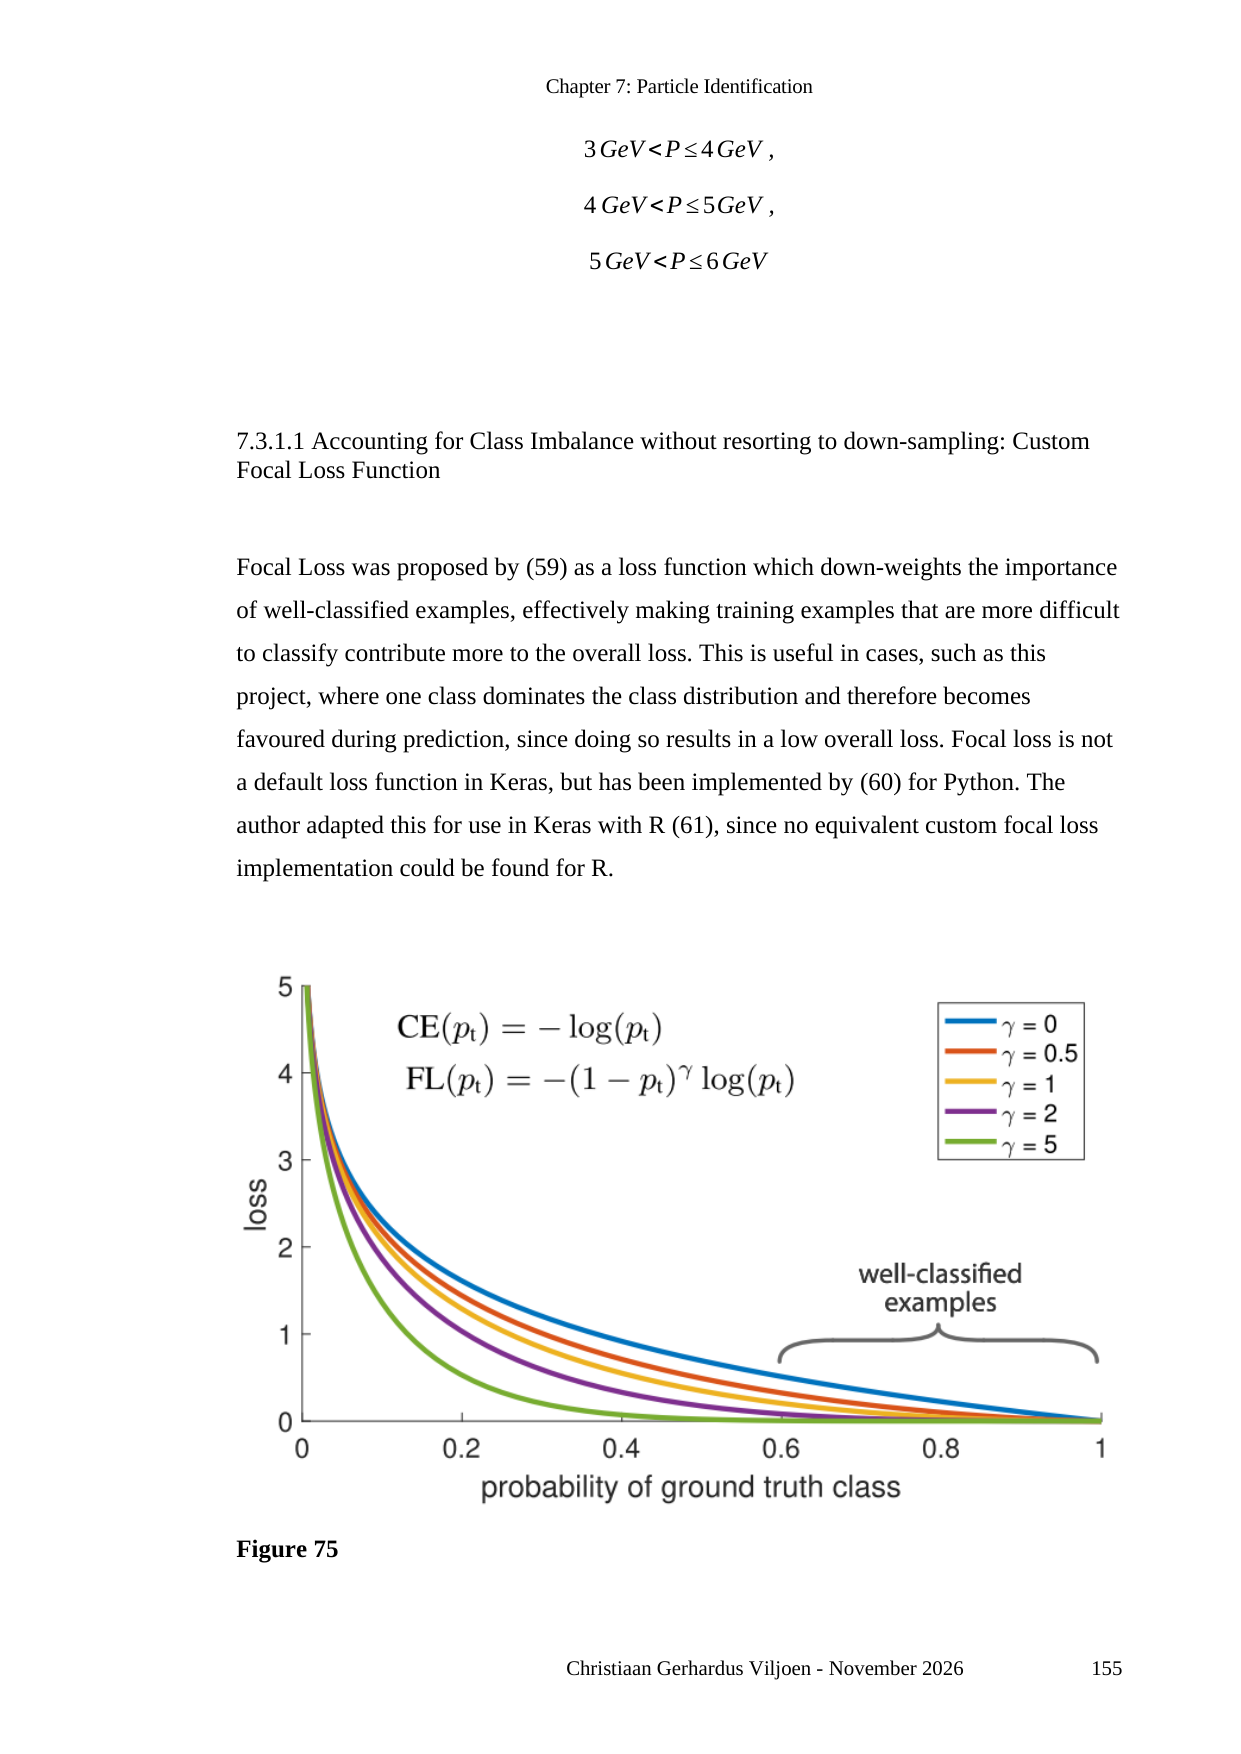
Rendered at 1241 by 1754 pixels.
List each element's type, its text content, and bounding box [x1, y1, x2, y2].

text Focal Loss was proposed by as a loss function which down-weights the importance of well-classified examples, effectively making training examples that are more difficult to classify contribute more to the overall loss. This is useful in cases, such as this project, where one class dominates the class distribution and therefore becomes favoured during prediction, since doing so results in a low overall loss. Focal loss is not a default loss function in Keras, but has been implemented by for Python. The author adapted this for use in Keras with R , since no equivalent custom focal loss implementation could be found for R. [236, 552, 1122, 882]
picture [236, 964, 1123, 1508]
subtitle Accounting for Class Imbalance without resorting to down-sampling: Custom Focal Loss Function [236, 426, 1122, 483]
